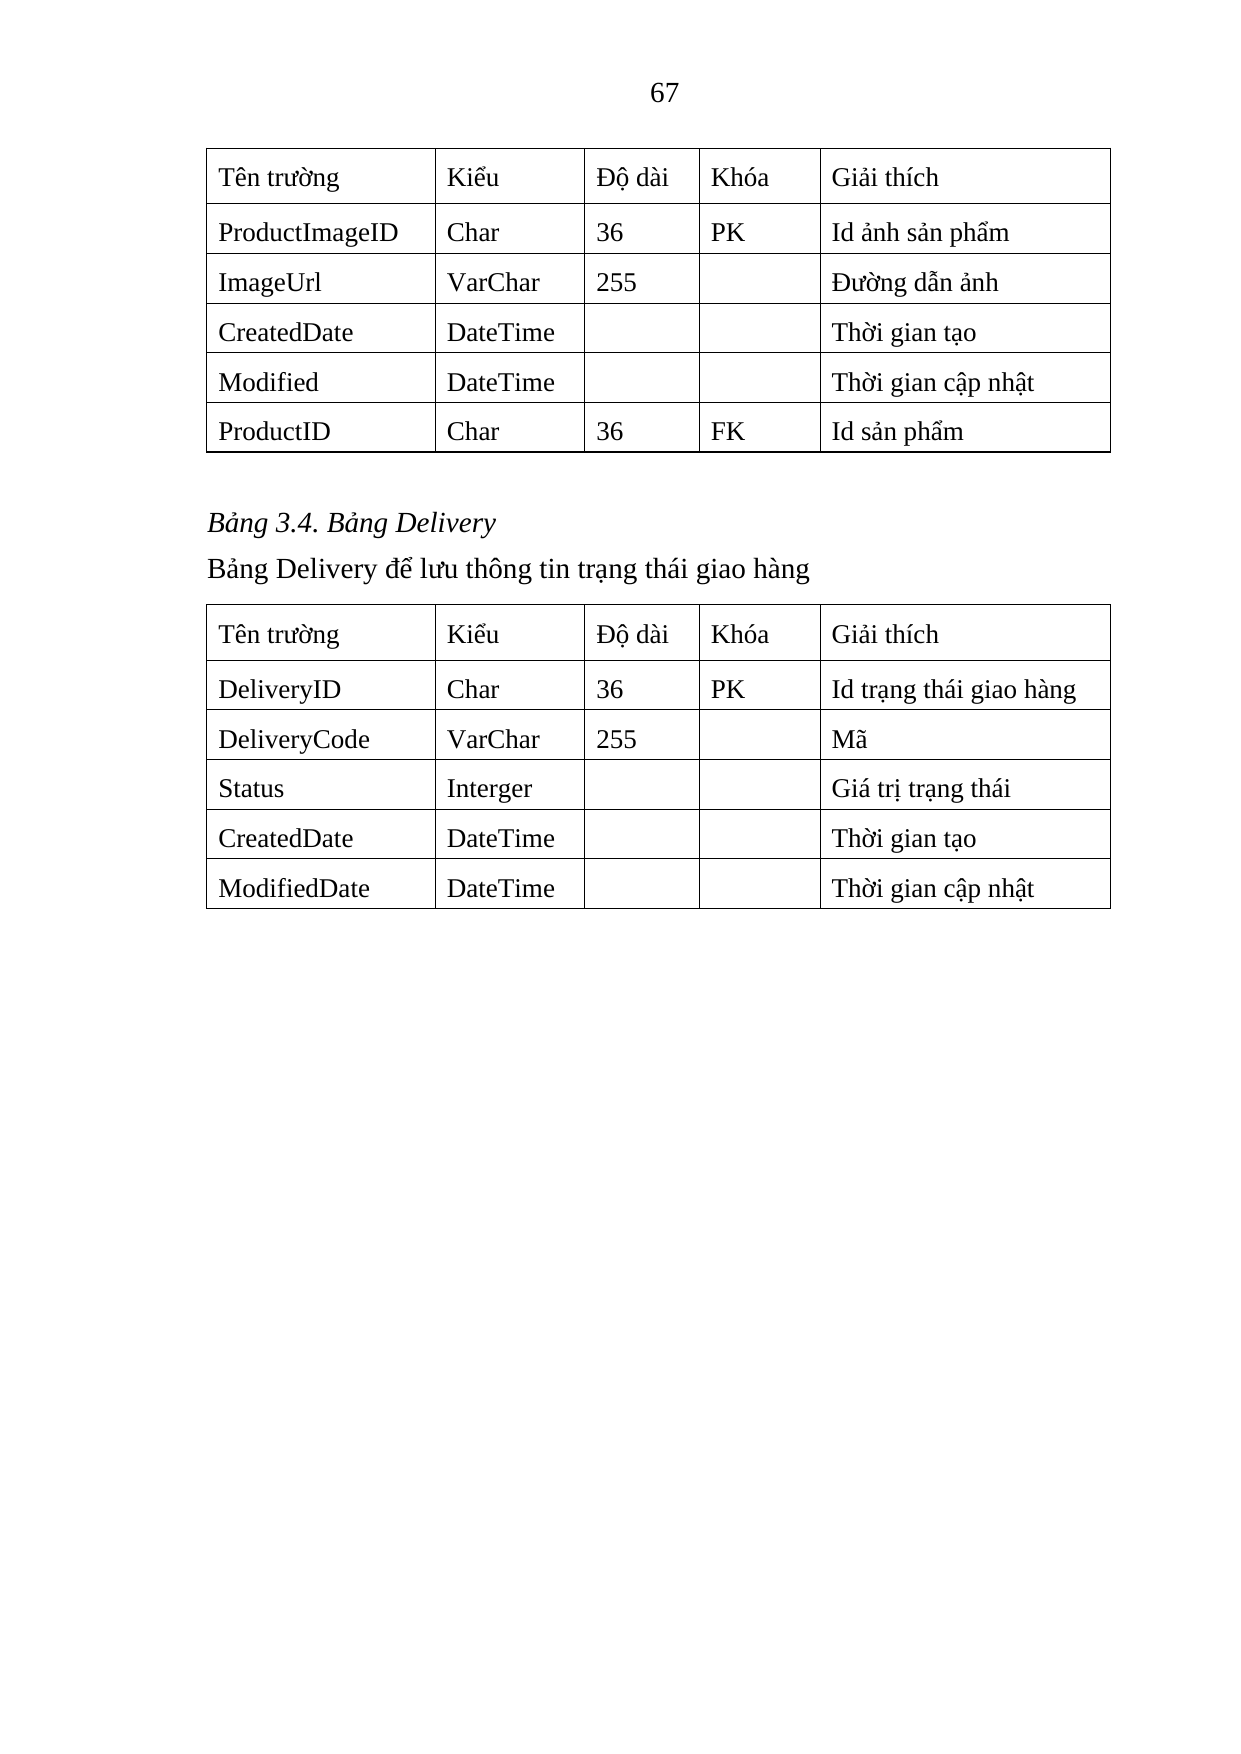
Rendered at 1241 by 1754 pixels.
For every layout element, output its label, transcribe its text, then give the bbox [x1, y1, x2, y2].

table_header Khóa [700, 605, 820, 659]
table_cell ImageUrl [207, 254, 435, 302]
table_cell Id ảnh sản phẩm [821, 204, 1110, 253]
table_cell [700, 760, 820, 808]
table_cell Thời gian cập nhật [821, 859, 1110, 908]
table_cell Id sản phẩm [821, 403, 1110, 451]
table_cell [585, 304, 699, 352]
table_cell [700, 810, 820, 858]
table_cell Mã [821, 710, 1110, 759]
table_cell Char [436, 204, 584, 253]
table_cell DateTime [436, 353, 584, 402]
text Bảng Delivery để lưu thông tin trạng thái giao hàng [207, 551, 1122, 585]
table_cell 255 [585, 710, 699, 759]
table_cell Char [436, 403, 584, 451]
table_header Độ dài [585, 149, 699, 203]
table_cell Đường dẫn ảnh [821, 254, 1110, 302]
table_header Kiểu [436, 605, 584, 659]
table_cell [700, 710, 820, 759]
table_cell [700, 353, 820, 402]
table_cell Status [207, 760, 435, 808]
table_cell Thời gian tạo [821, 304, 1110, 352]
table_cell CreatedDate [207, 810, 435, 858]
table_header Tên trường [207, 605, 435, 659]
text Bảng 3.4. Bảng Delivery [207, 505, 1122, 539]
table_cell Modified [207, 353, 435, 402]
table_cell [585, 810, 699, 858]
table_cell [585, 353, 699, 402]
table_cell DeliveryCode [207, 710, 435, 759]
table_cell DateTime [436, 859, 584, 908]
table_header Giải thích [821, 605, 1110, 659]
table_cell 36 [585, 661, 699, 709]
table_cell VarChar [436, 254, 584, 302]
table_cell 36 [585, 403, 699, 451]
table_cell Thời gian cập nhật [821, 353, 1110, 402]
table_cell 255 [585, 254, 699, 302]
table_cell PK [700, 204, 820, 253]
table_header Độ dài [585, 605, 699, 659]
table_cell Thời gian tạo [821, 810, 1110, 858]
table_cell VarChar [436, 710, 584, 759]
table_cell Id trạng thái giao hàng [821, 661, 1110, 709]
table_cell Interger [436, 760, 584, 808]
table_cell ModifiedDate [207, 859, 435, 908]
table_cell CreatedDate [207, 304, 435, 352]
table_cell ProductID [207, 403, 435, 451]
table_cell [700, 859, 820, 908]
table_cell ProductImageID [207, 204, 435, 253]
table_cell Giá trị trạng thái [821, 760, 1110, 808]
table_header Tên trường [207, 149, 435, 203]
table_header Khóa [700, 149, 820, 203]
table_header Kiểu [436, 149, 584, 203]
table_cell DateTime [436, 304, 584, 352]
table_cell [700, 254, 820, 302]
table_cell [585, 859, 699, 908]
table_cell [700, 304, 820, 352]
table_cell PK [700, 661, 820, 709]
table_cell DateTime [436, 810, 584, 858]
table_cell Char [436, 661, 584, 709]
table_cell [585, 760, 699, 808]
table_header Giải thích [821, 149, 1110, 203]
table_cell DeliveryID [207, 661, 435, 709]
table_cell FK [700, 403, 820, 451]
table_cell 36 [585, 204, 699, 253]
